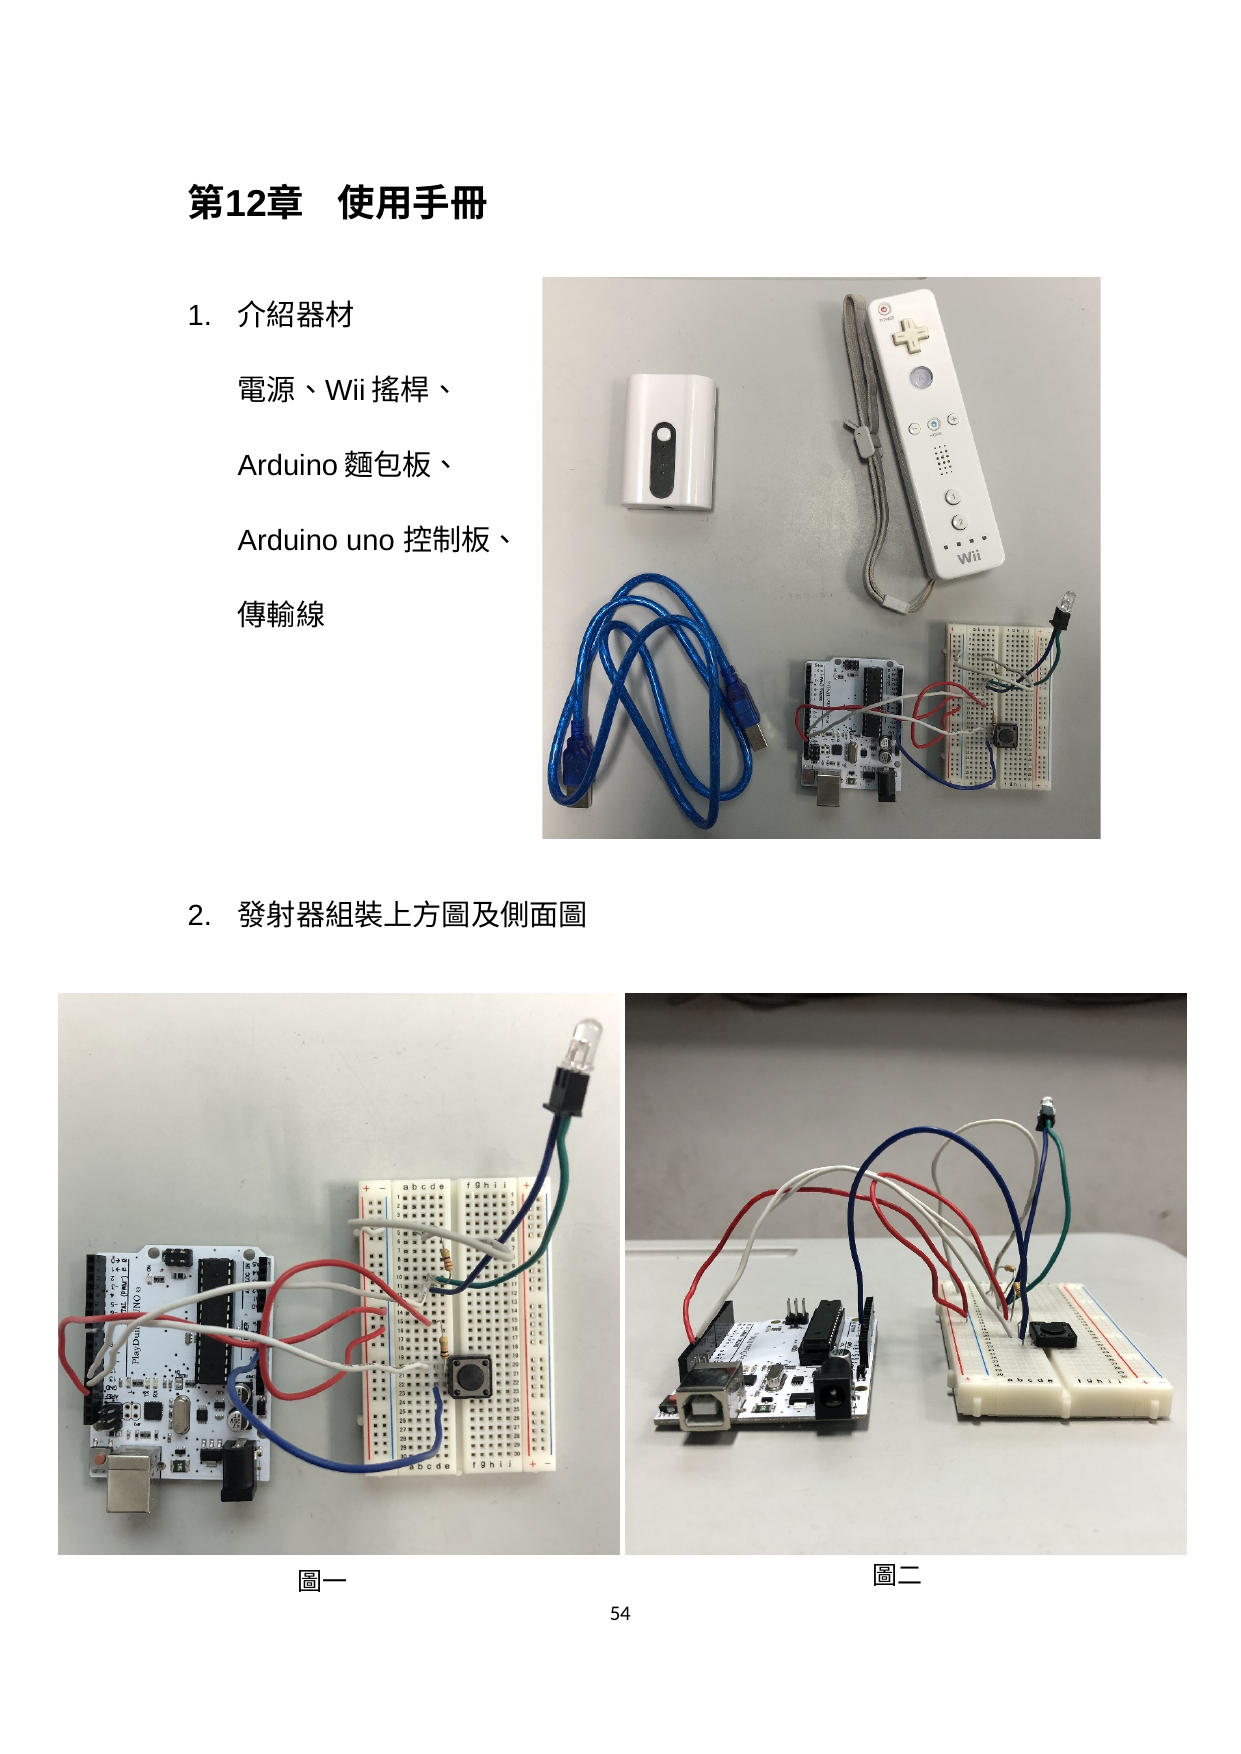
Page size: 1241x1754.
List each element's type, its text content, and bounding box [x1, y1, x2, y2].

list 介紹器材 [187, 275, 1053, 350]
list 電源、Wii搖桿、Arduino麵包板、Arduino uno 控制板、傳輸線 [237, 350, 541, 650]
picture [541, 277, 1100, 837]
list 發射器組裝上方圖及側面圖 [187, 875, 1053, 950]
picture [625, 993, 1187, 1555]
picture [58, 993, 620, 1555]
list 使用手冊 [187, 162, 1053, 237]
